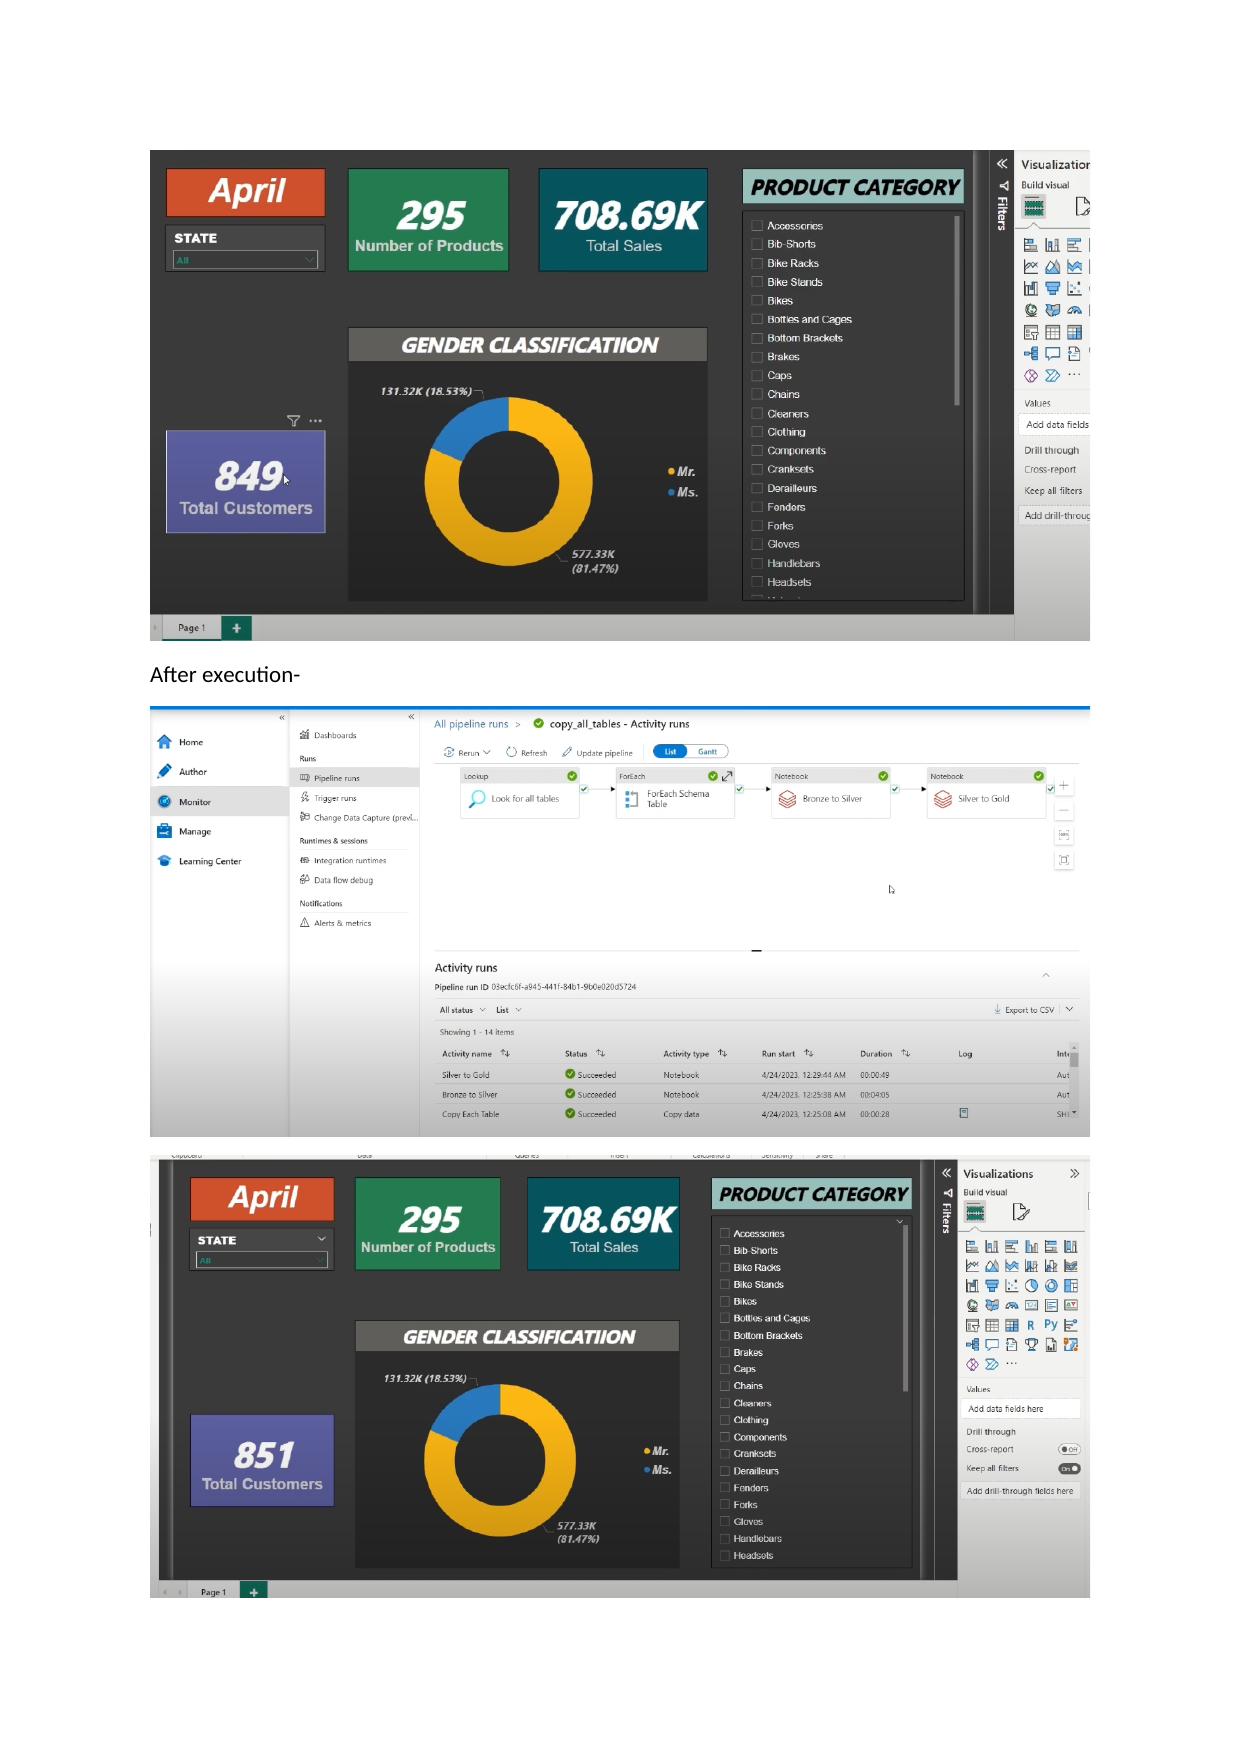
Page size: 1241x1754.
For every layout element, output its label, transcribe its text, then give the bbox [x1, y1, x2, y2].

picture [150, 1155, 1091, 1598]
picture [150, 706, 1091, 1137]
picture [150, 150, 1091, 641]
text After execution- [150, 660, 1090, 688]
